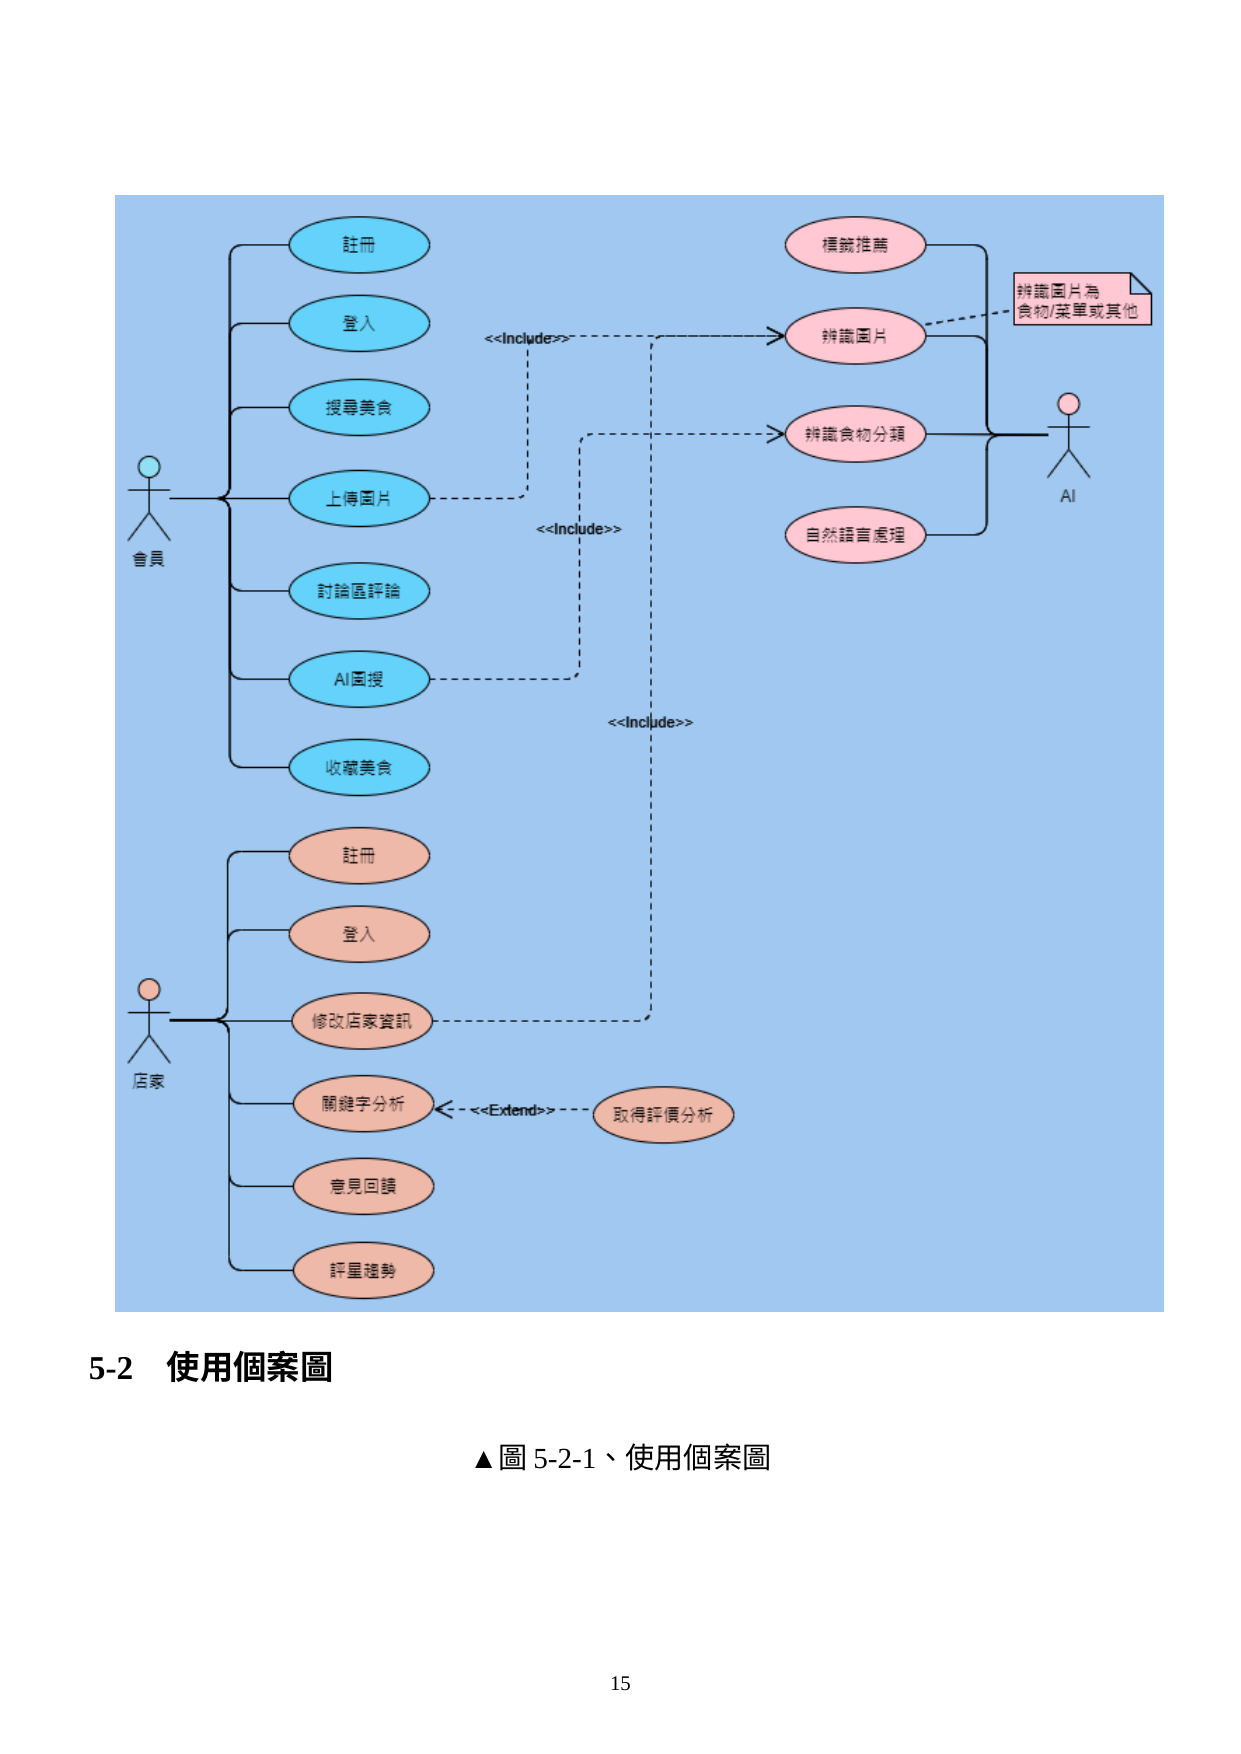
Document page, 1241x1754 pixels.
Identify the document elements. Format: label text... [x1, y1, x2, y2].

text ▲圖5-2-1、使用個案圖 [89, 1418, 1152, 1493]
picture [115, 195, 1164, 1312]
